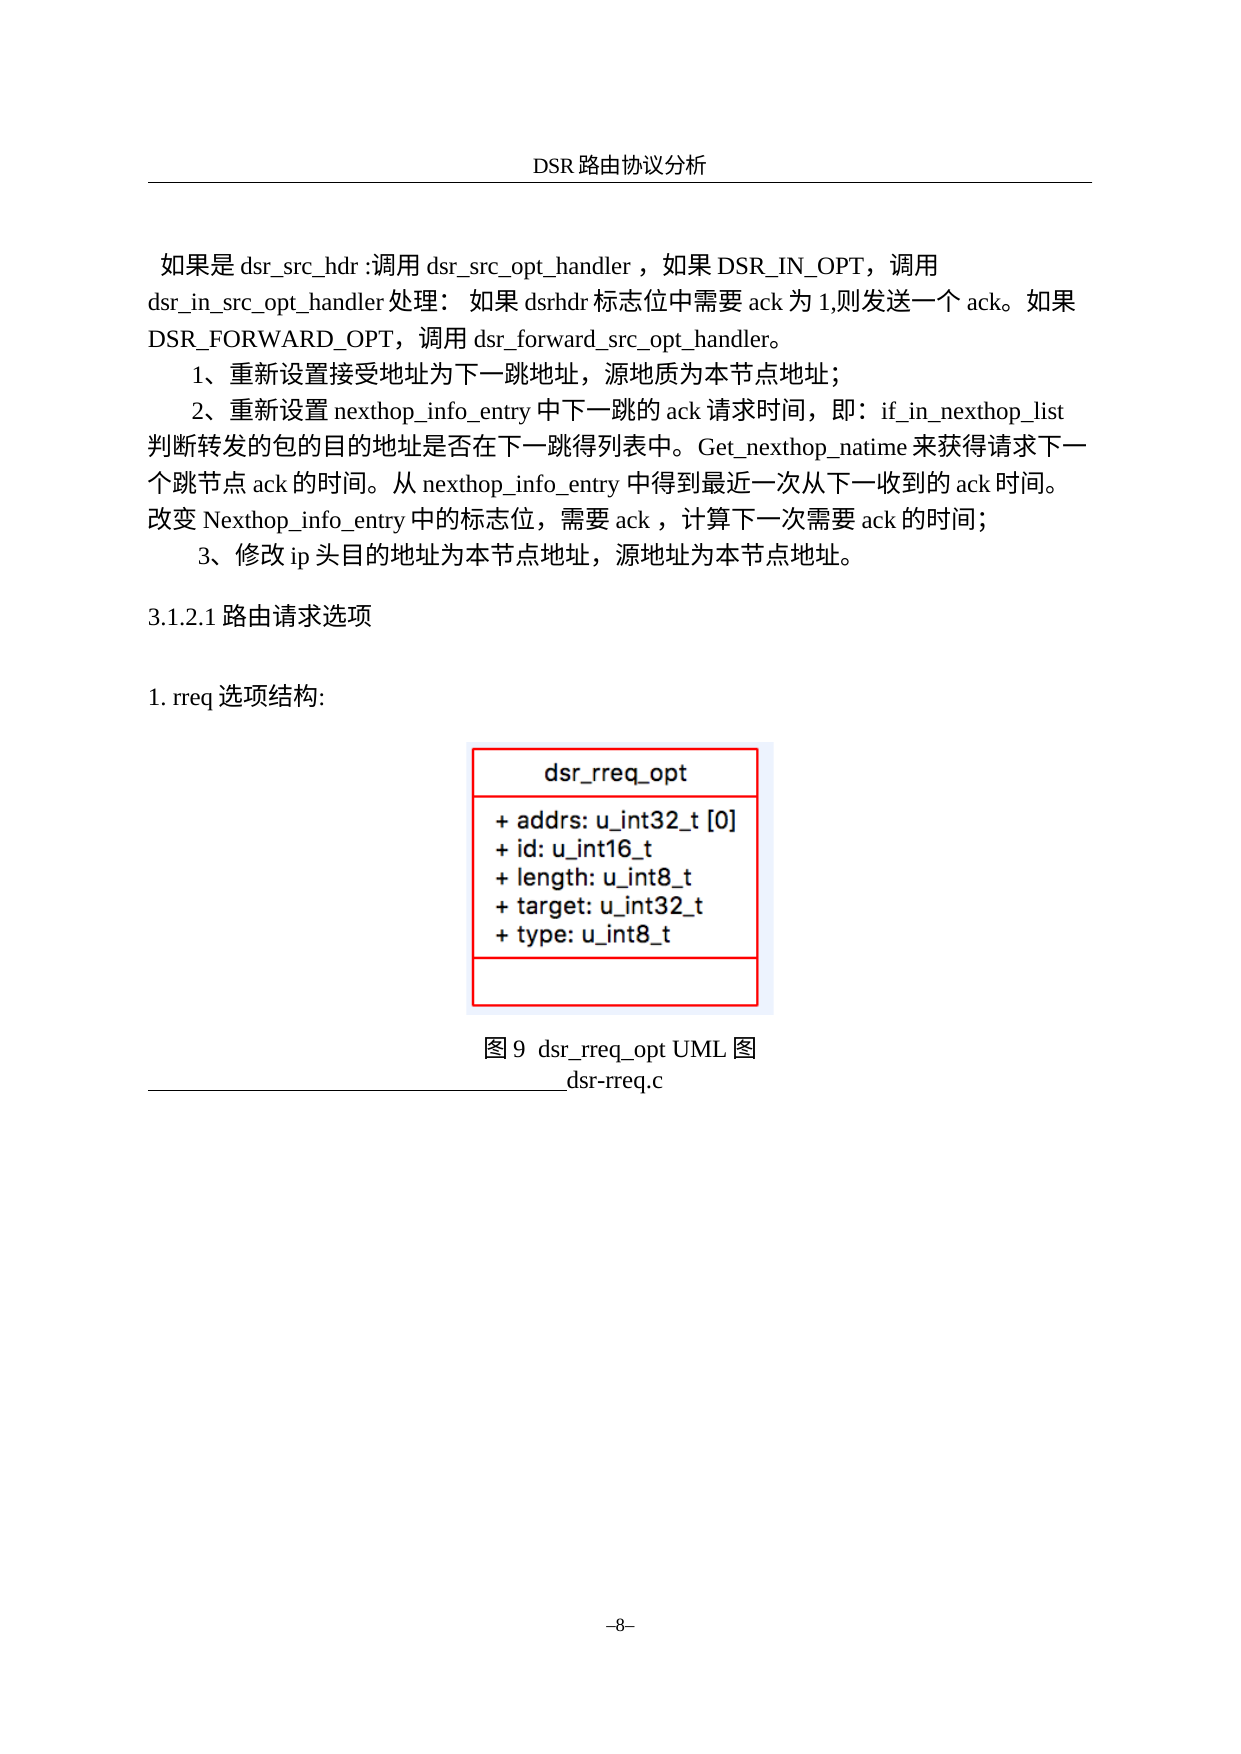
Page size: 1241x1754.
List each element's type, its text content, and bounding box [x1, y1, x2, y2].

text 2、重新设置nexthop_info_entry中下一跳的ack请求时间，即：if_in_nexthop_list判断转发的包的目的地址是否在下一跳得列表中。Get_nexthop_natime来获得请求下一个跳节点ack的时间。从nexthop_info_entry 中得到最近一次从下一收到的ack时间。改变Nexthop_info_entry中的标志位，需要ack ，计算下一次需要ack的时间； [148, 391, 1092, 536]
text 图9 dsr_rreq_opt UML图 [148, 1029, 1092, 1065]
text dsr-rreq.c [148, 1065, 1092, 1094]
text 3、修改ip头目的地址为本节点地址，源地址为本节点地址。 [148, 536, 1092, 572]
text 1. rreq选项结构: [148, 676, 1092, 712]
picture [466, 742, 774, 1015]
subtitle 3.1.2.1 路由请求选项 [148, 597, 1092, 633]
text 1、重新设置接受地址为下一跳地址，源地质为本节点地址； [148, 354, 1092, 391]
text 如果是dsr_src_hdr :调用dsr_src_opt_handler ，如果DSR_IN_OPT，调用dsr_in_src_opt_handler处理： 如果dsrhdr标志位中需要ack为1,则发送一个ack。如果DSR_FORWARD_OPT，调用dsr_forward_src_opt_handler。 [148, 246, 1092, 354]
